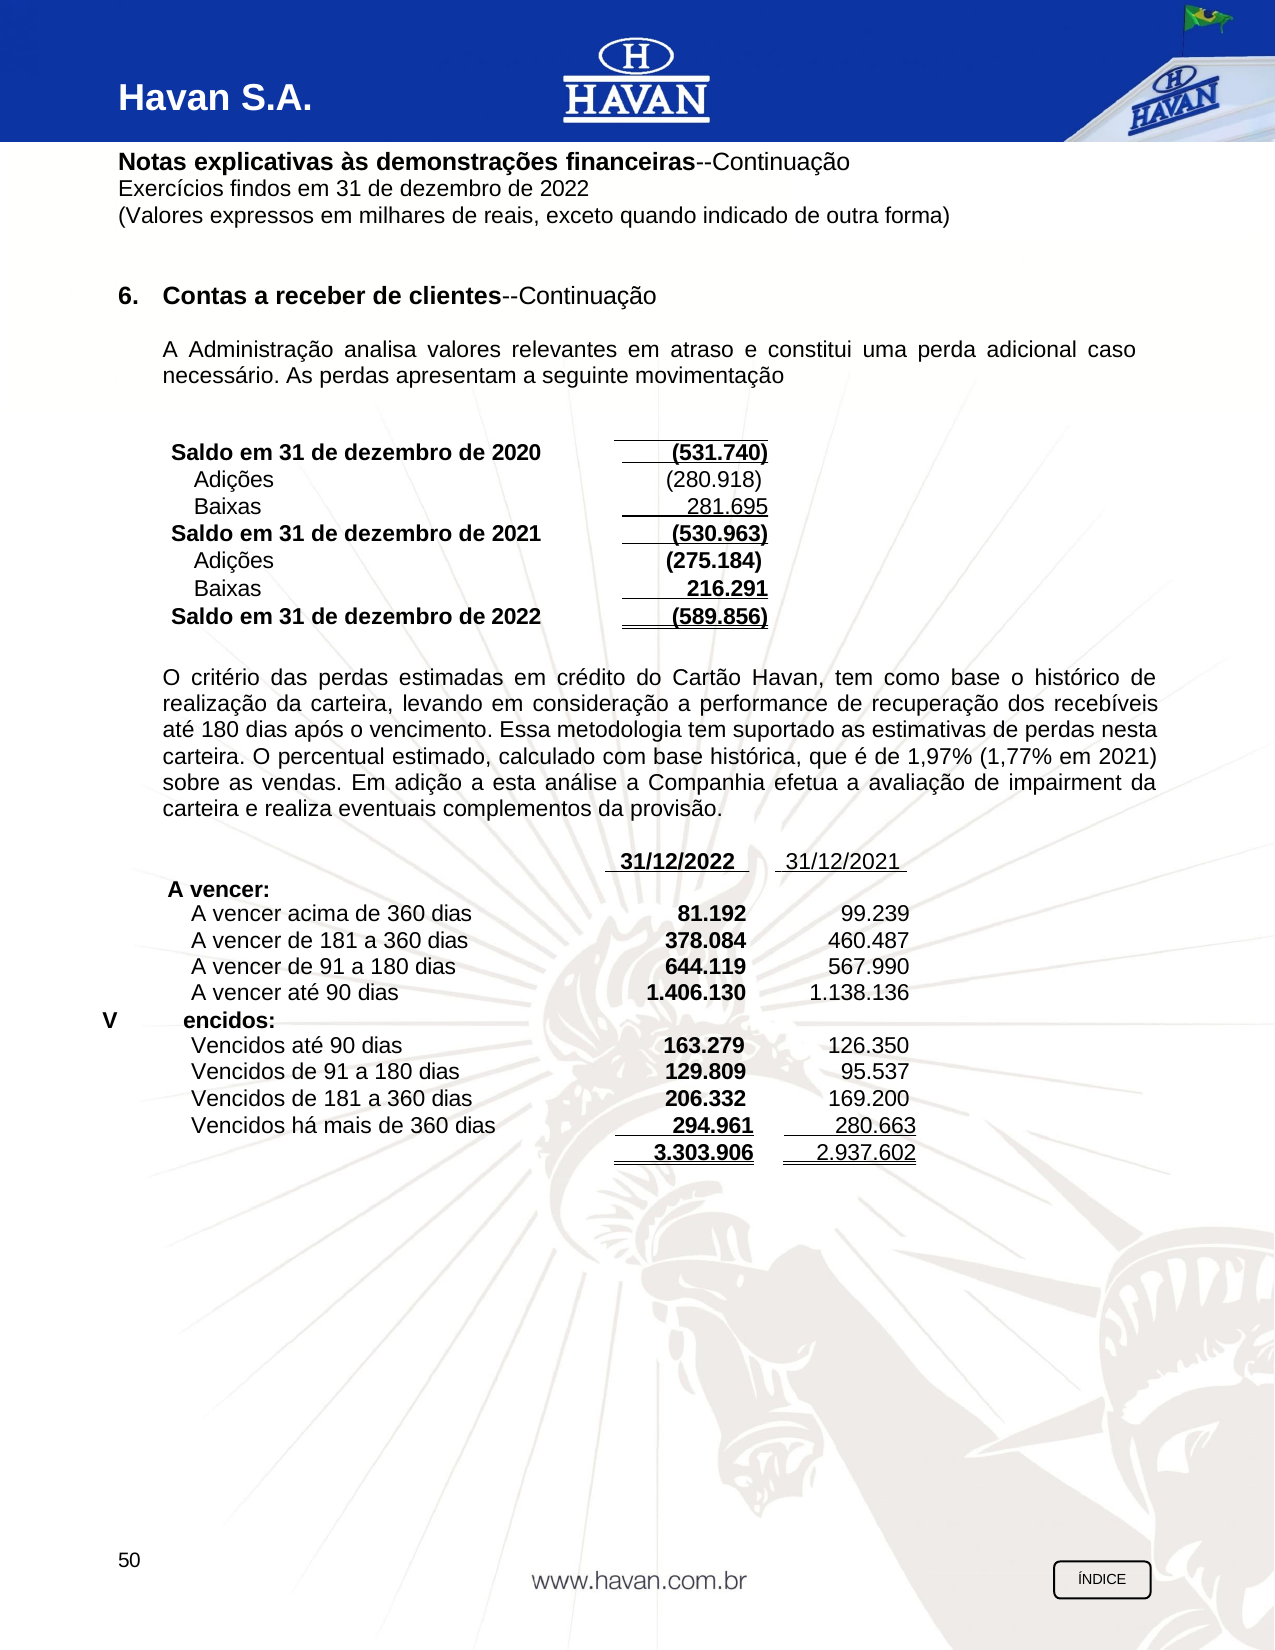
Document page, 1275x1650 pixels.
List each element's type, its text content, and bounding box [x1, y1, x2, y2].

table_cell 216.291 [614, 576, 768, 604]
text Exercícios findos em 31 de dezembro de 2022 [118, 176, 1196, 202]
table_cell (280.918) [614, 467, 768, 494]
table_cell (530.963) [614, 521, 768, 549]
table_cell (589.856) [614, 604, 768, 631]
text 31/12/2022 31/12/2021 [605, 848, 1196, 874]
picture [0, 0, 1275, 1650]
table_cell Baixas [166, 576, 614, 604]
text V [102, 1007, 1196, 1034]
text ÍNDICE [102, 1572, 1126, 1587]
table_cell 281.695 [614, 494, 768, 521]
text Notas explicativas às demonstrações financeiras--Continuação [118, 147, 1196, 176]
table_cell Saldo em 31 de dezembro de 2022 [166, 604, 614, 631]
table_header Saldo em 31 de dezembro de 2020 [166, 440, 614, 467]
table_cell Adições [166, 467, 614, 494]
text (Valores expressos em milhares de reais, exceto quando indicado de outra forma) [118, 202, 1196, 228]
subtitle Havan S.A. [118, 75, 1196, 118]
table_cell Adições [166, 549, 614, 576]
text A Administração analisa valores relevantes em atraso e constitui uma perda adicional caso necessário. As perdas apresentam a seguinte movimentação [162, 336, 1196, 389]
subtitle A vencer: [167, 876, 1196, 902]
table_cell Baixas [166, 494, 614, 521]
text 50 [118, 1550, 1196, 1572]
list Contas a receber de clientes--Continuação [118, 281, 1196, 310]
table_header (531.740) [614, 441, 768, 467]
table_cell (275.184) [614, 549, 768, 576]
text O critério das perdas estimadas em crédito do Cartão Havan, tem como base o histórico de realização da carteira, levando em consideração a performance de recuperação dos recebíveis até 180 dias após o vencimento. Essa metodologia tem suportado as estimativas de perdas nesta carteira. O percentual estimado, calculado com base histórica, que é de 1,97% (1,77% em 2021) sobre as vendas. Em adição a esta análise a Companhia efetua a avaliação de impairment da carteira e realiza eventuais complementos da provisão. [162, 663, 1158, 822]
table_cell Saldo em 31 de dezembro de 2021 [166, 521, 614, 549]
